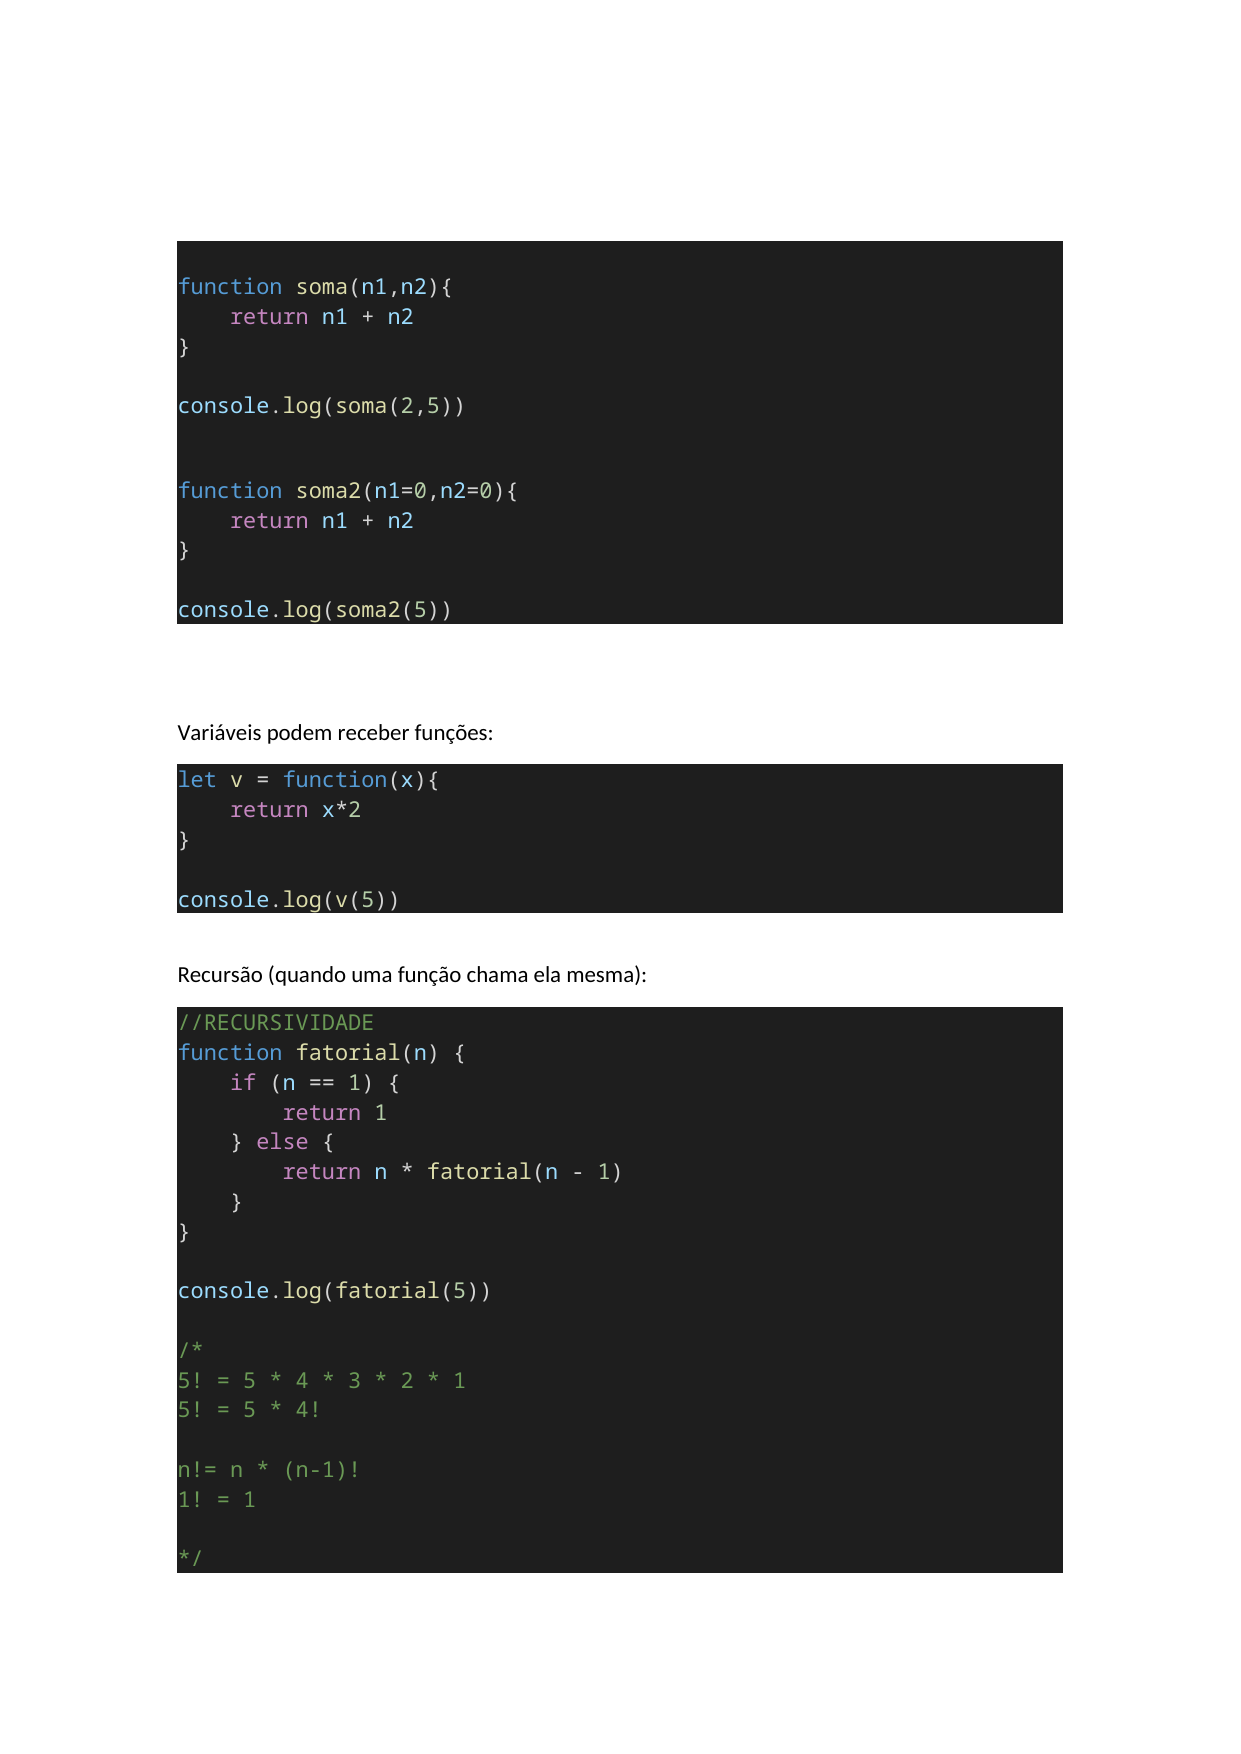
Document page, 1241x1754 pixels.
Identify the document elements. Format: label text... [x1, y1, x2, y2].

text 5! = 5 * 4 * 3 * 2 * 1 [177, 1365, 1063, 1394]
text console.log(soma2(5)) [177, 594, 1063, 624]
text } [177, 331, 1063, 361]
text return n1 + n2 [177, 505, 1063, 534]
text /* [177, 1335, 1063, 1365]
text function soma(n1,n2){ [177, 271, 1063, 301]
text Recursão (quando uma função chama ela mesma): [177, 960, 1063, 988]
text console.log(v(5)) [177, 884, 1063, 913]
text } [177, 1216, 1063, 1246]
text let v = function(x){ [177, 764, 1063, 794]
text return 1 [177, 1097, 1063, 1126]
text function soma2(n1=0,n2=0){ [177, 475, 1063, 505]
text 1! = 1 [177, 1484, 1063, 1514]
text function fatorial(n) { [177, 1037, 1063, 1067]
text n!= n * (n-1)! [177, 1454, 1063, 1484]
text return n1 + n2 [177, 301, 1063, 331]
text } else { [177, 1126, 1063, 1156]
text return n * fatorial(n - 1) [177, 1156, 1063, 1186]
text 5! = 5 * 4! [177, 1394, 1063, 1424]
text } [177, 1186, 1063, 1216]
text if (n == 1) { [177, 1067, 1063, 1097]
text } [177, 534, 1063, 564]
text */ [177, 1543, 1063, 1573]
text Variáveis podem receber funções: [177, 718, 1063, 746]
text return x*2 [177, 794, 1063, 824]
text } [177, 824, 1063, 854]
text //RECURSIVIDADE [177, 1007, 1063, 1037]
text console.log(soma(2,5)) [177, 390, 1063, 420]
text console.log(fatorial(5)) [177, 1275, 1063, 1305]
